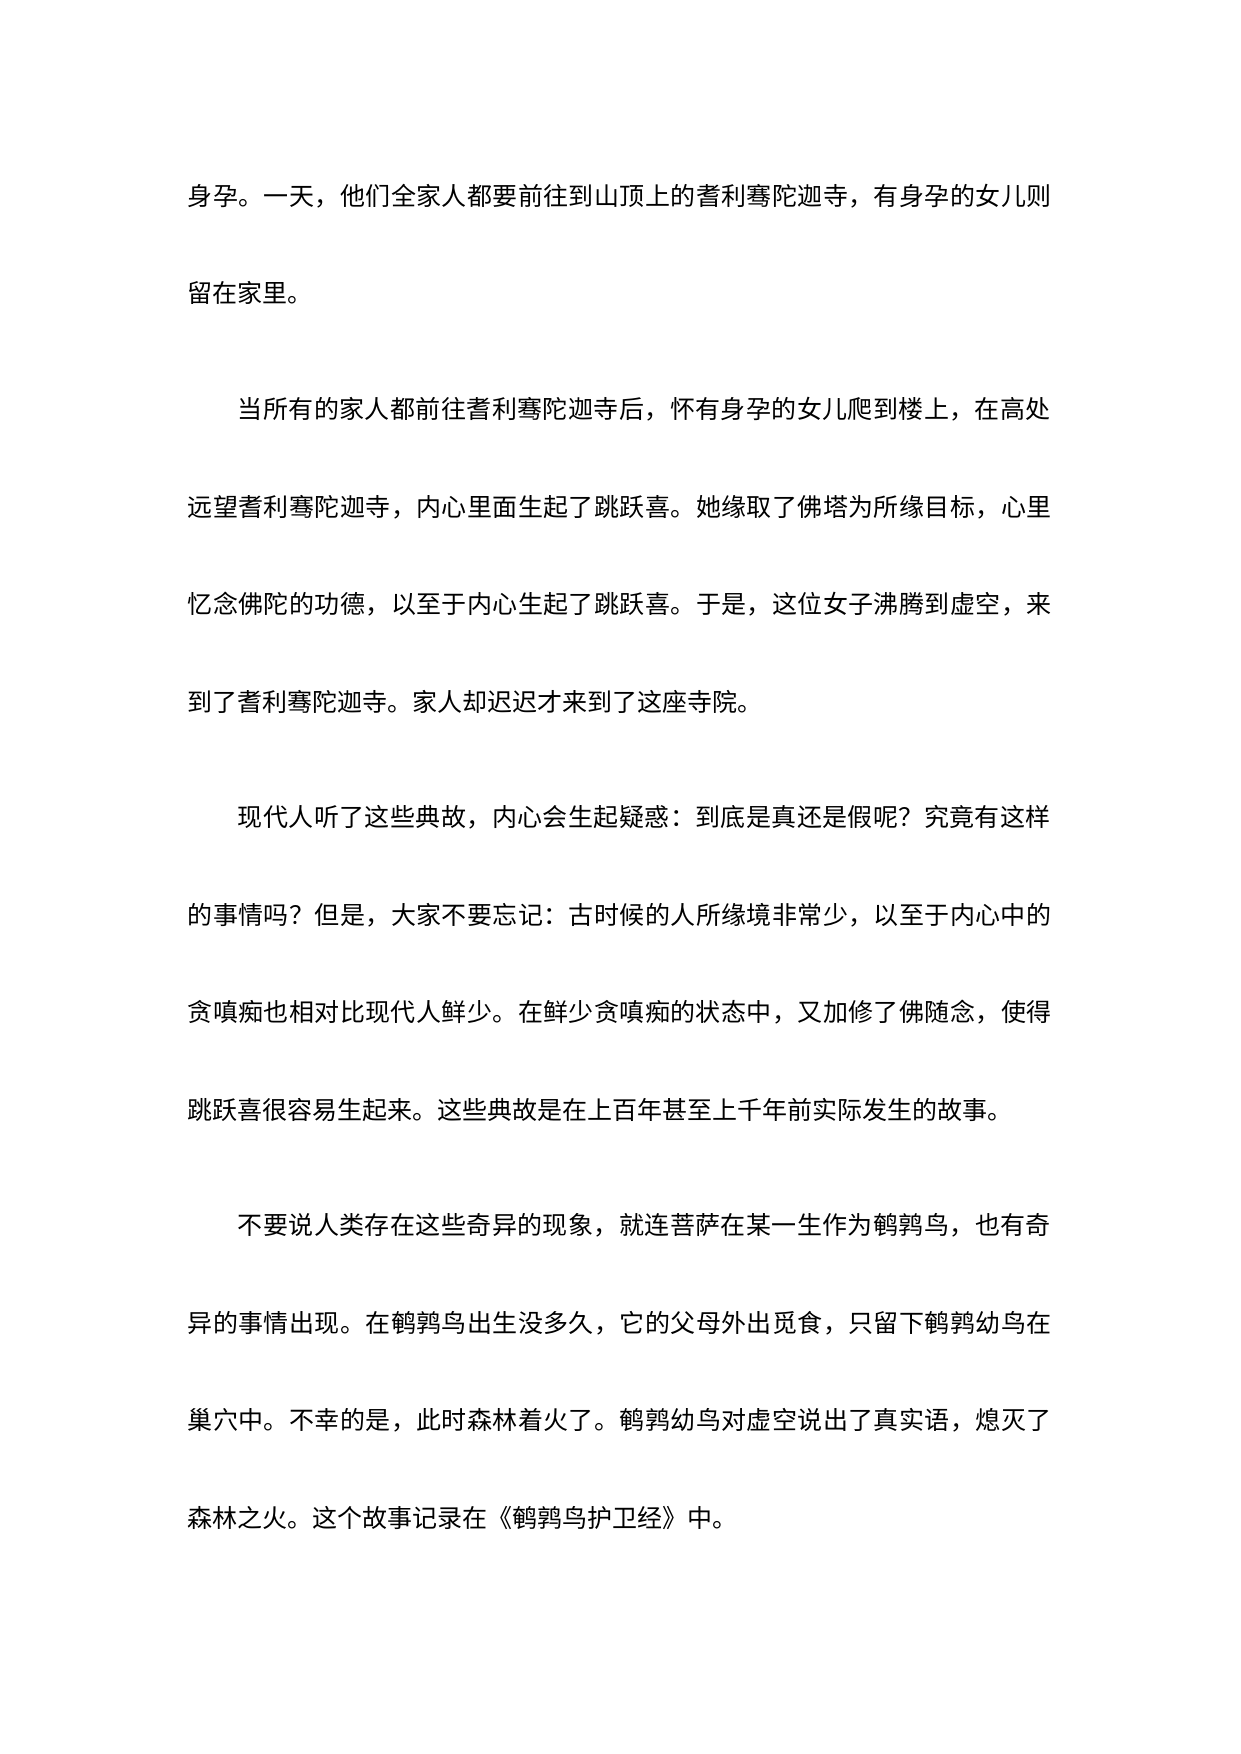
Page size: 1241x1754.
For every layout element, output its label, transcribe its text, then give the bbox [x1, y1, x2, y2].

text 不要说人类存在这些奇异的现象，就连菩萨在某一生作为鹌鹑鸟，也有奇异的事情出现。在鹌鹑鸟出生没多久，它的父母外出觅食，只留下鹌鹑幼鸟在巢穴中。不幸的是，此时森林着火了。鹌鹑幼鸟对虚空说出了真实语，熄灭了森林之火。这个故事记录在《鹌鹑鸟护卫经》中。 [187, 1191, 1053, 1549]
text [187, 162, 1053, 324]
text 现代人听了这些典故，内心会生起疑惑：到底是真还是假呢？究竟有这样的事情吗？但是，大家不要忘记：古时候的人所缘境非常少，以至于内心中的贪嗔痴也相对比现代人鲜少。在鲜少贪嗔痴的状态中，又加修了佛随念，使得跳跃喜很容易生起来。这些典故是在上百年甚至上千年前实际发生的故事。 [187, 783, 1053, 1141]
text 当所有的家人都前往耆利骞陀迦寺后，怀有身孕的女儿爬到楼上，在高处远望耆利骞陀迦寺，内心里面生起了跳跃喜。她缘取了佛塔为所缘目标，心里忆念佛陀的功德，以至于内心生起了跳跃喜。于是，这位女子沸腾到虚空，来到了耆利骞陀迦寺。家人却迟迟才来到了这座寺院。 [187, 375, 1053, 733]
